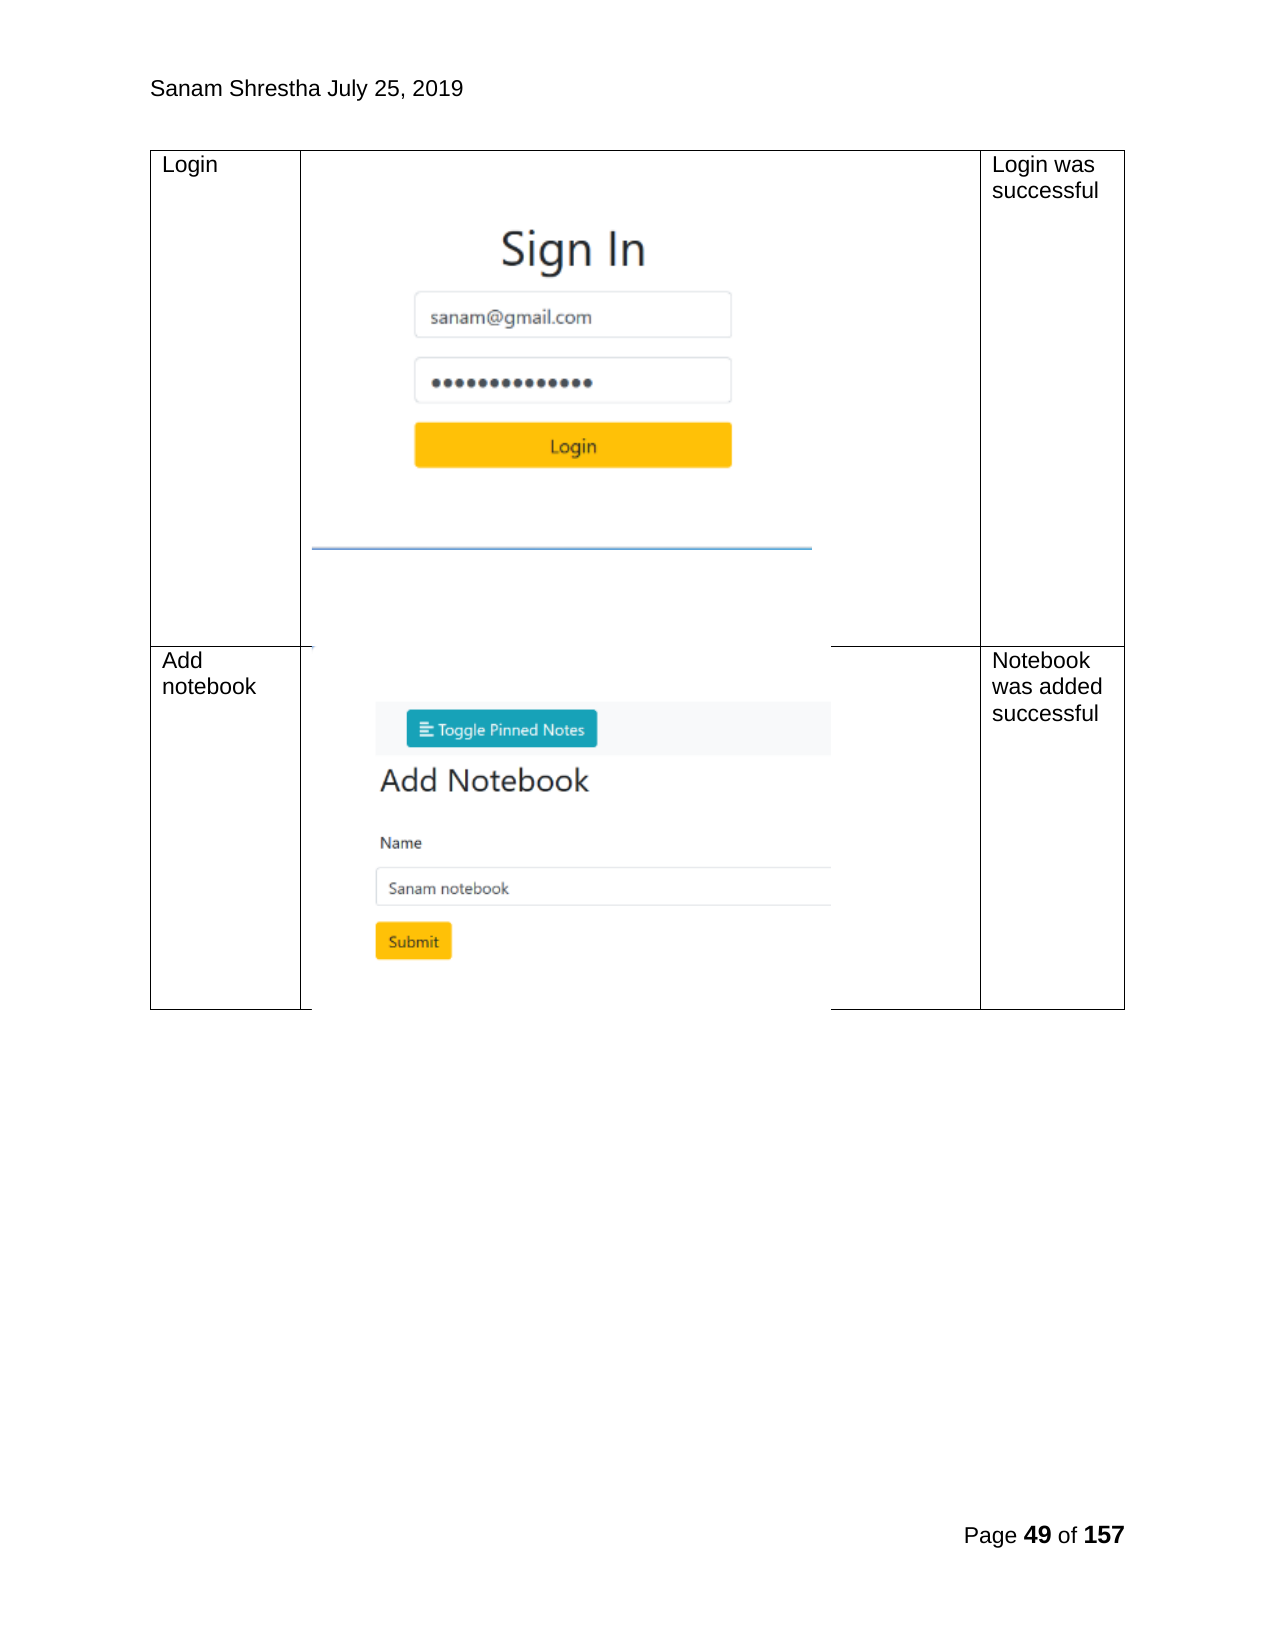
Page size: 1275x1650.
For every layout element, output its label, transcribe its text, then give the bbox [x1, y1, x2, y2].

table_cell Notebook was added successful [981, 647, 1124, 1009]
table_cell [301, 647, 311, 1009]
table_cell Login [151, 151, 300, 646]
picture [311, 646, 831, 1010]
picture [311, 151, 812, 550]
table_cell [301, 151, 980, 646]
table_cell Add notebook [151, 647, 300, 1009]
table_cell [831, 647, 980, 1009]
table_cell Login was successful [981, 151, 1124, 646]
